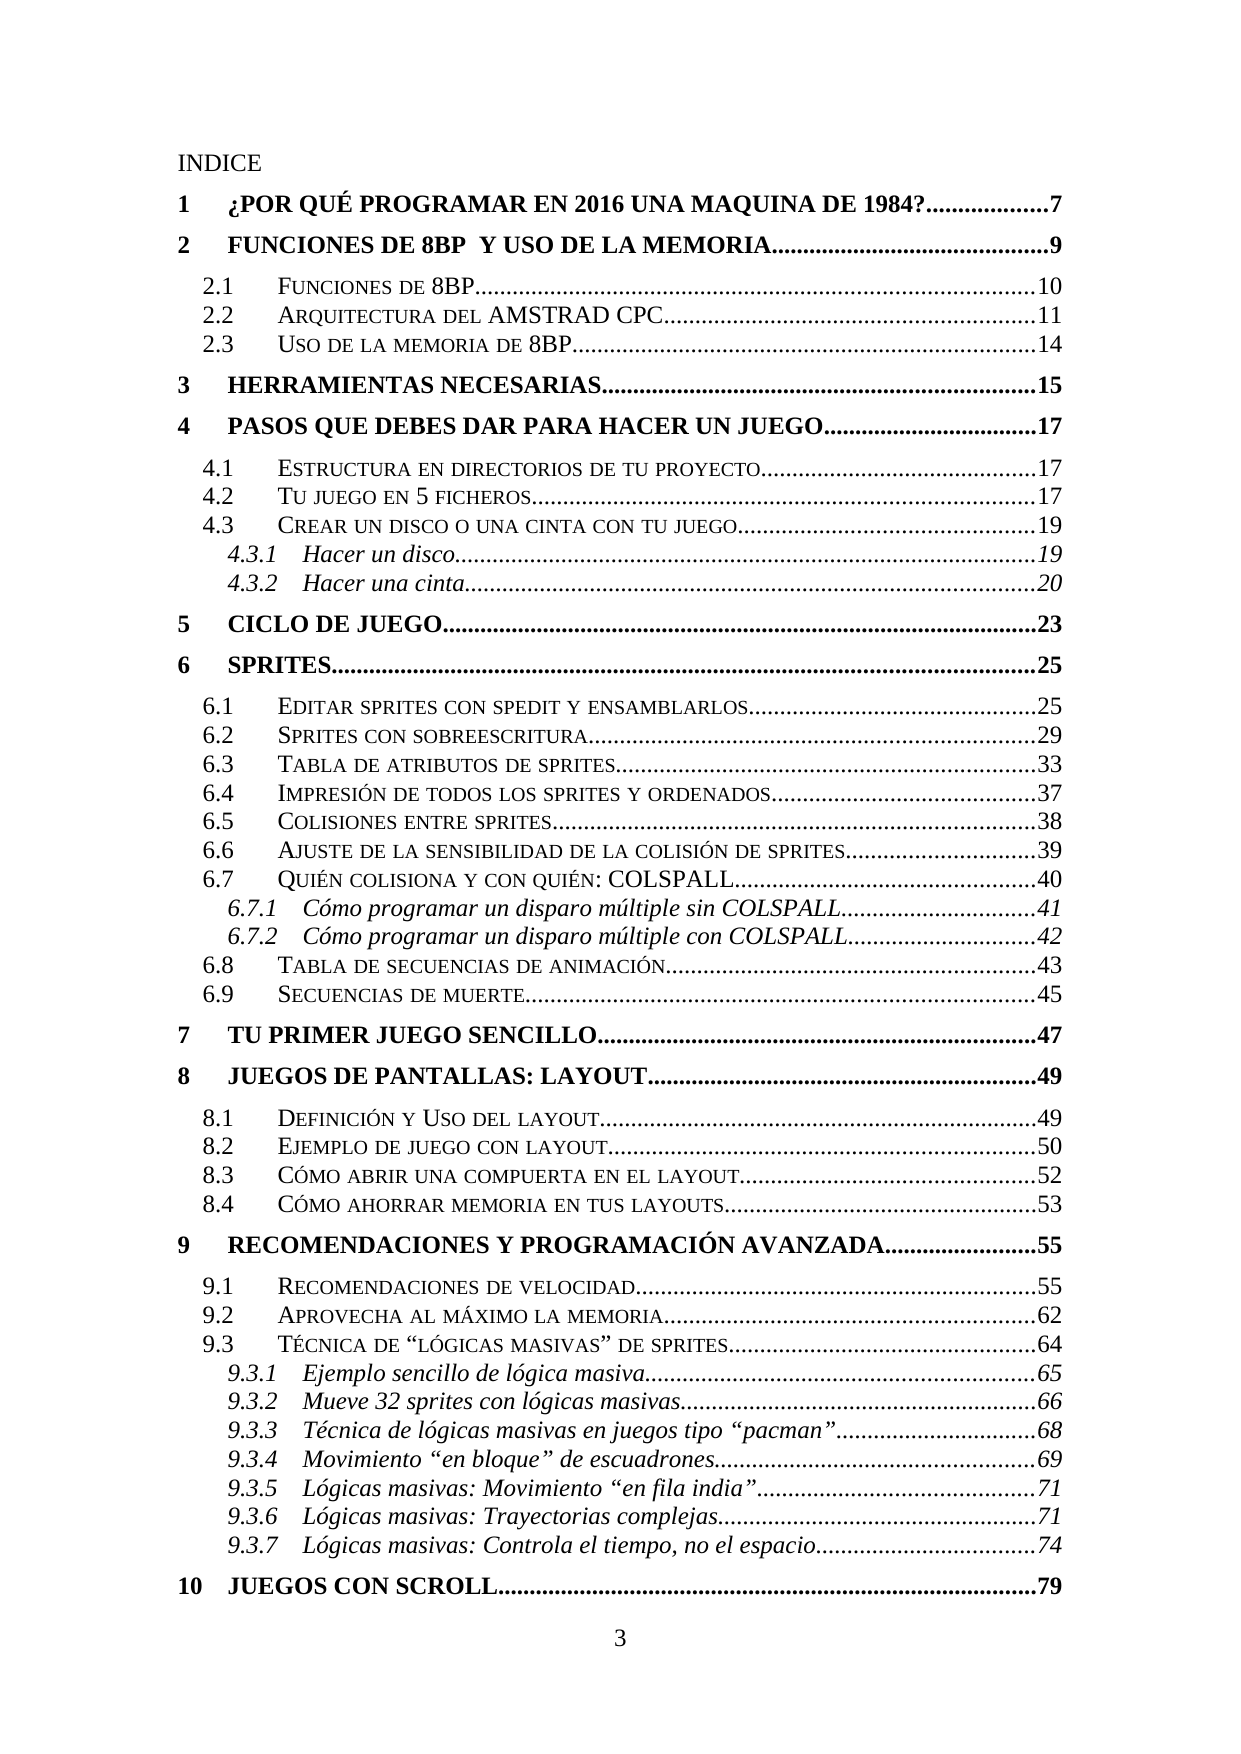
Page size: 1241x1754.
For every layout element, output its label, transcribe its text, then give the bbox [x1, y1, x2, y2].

text 5 Ciclo de juego 23 [177, 609, 1063, 638]
text 4.1 Estructura en directorios de tu proyecto 17 [202, 453, 1063, 481]
text 9.3.1 Ejemplo sencillo de lógica masiva 65 [227, 1358, 1063, 1386]
text 6.8 Tabla de secuencias de animación 43 [202, 950, 1063, 979]
text 6.1 Editar sprites con spedit y ensamblarlos 25 [202, 691, 1063, 720]
text 2.1 Funciones de 8BP 10 [202, 271, 1063, 300]
text 8.2 Ejemplo de juego con layout 50 [202, 1131, 1063, 1160]
text 6.3 Tabla de atributos de sprites 33 [202, 749, 1063, 778]
text 3 Herramientas necesarias 15 [177, 370, 1063, 399]
text 9.1 Recomendaciones de velocidad 55 [202, 1271, 1063, 1300]
text 9.3 Técnica de “lógicas masivas” de sprites 64 [202, 1329, 1063, 1358]
text 6.9 Secuencias de muerte 45 [202, 979, 1063, 1008]
text 8.3 Cómo abrir una compuerta en el layout 52 [202, 1160, 1063, 1189]
text 6.7.2 Cómo programar un disparo múltiple con COLSPALL 42 [227, 921, 1063, 950]
text 4 Pasos que debes dar para hacer un juego 17 [177, 411, 1063, 440]
text 9.3.5 Lógicas masivas: Movimiento “en fila india” 71 [227, 1473, 1063, 1501]
text INDICE [177, 148, 1063, 176]
text 9.3.6 Lógicas masivas: Trayectorias complejas 71 [227, 1501, 1063, 1530]
text 8 Juegos de pantallas: layout 49 [177, 1061, 1063, 1090]
text 4.2 Tu juego en 5 ficheros 17 [202, 481, 1063, 510]
text 4.3.1 Hacer un disco 19 [227, 539, 1063, 568]
text 8.4 Cómo ahorrar memoria en tus layouts 53 [202, 1189, 1063, 1218]
text 6.7 Quién colisiona y con quién: COLSPALL 40 [202, 864, 1063, 893]
text 2.3 Uso de la memoria de 8BP 14 [202, 329, 1063, 358]
text 7 Tu primer juego sencillo 47 [177, 1020, 1063, 1049]
text 9 Recomendaciones y programación avanzada 55 [177, 1230, 1063, 1259]
text 2.2 Arquitectura del AMSTRAD CPC 11 [202, 300, 1063, 329]
text 6.7.1 Cómo programar un disparo múltiple sin COLSPALL 41 [227, 893, 1063, 921]
text 2 Funciones de 8BP y uso de la memoria 9 [177, 230, 1063, 259]
text 6 Sprites 25 [177, 650, 1063, 679]
text 9.3.4 Movimiento “en bloque” de escuadrones 69 [227, 1444, 1063, 1473]
text 6.2 Sprites con sobreescritura 29 [202, 720, 1063, 749]
text 4.3 Crear un disco o una cinta con tu juego 19 [202, 510, 1063, 539]
text 9.3.2 Mueve 32 sprites con lógicas masivas 66 [227, 1386, 1063, 1415]
text 1 ¿Por qué programar en 2016 una maquina de 1984? 7 [177, 189, 1063, 218]
text 9.3.3 Técnica de lógicas masivas en juegos tipo “pacman” 68 [227, 1415, 1063, 1444]
text 9.2 Aprovecha al máximo la memoria 62 [202, 1300, 1063, 1329]
text 9.3.7 Lógicas masivas: Controla el tiempo, no el espacio 74 [227, 1530, 1063, 1559]
text 6.6 Ajuste de la sensibilidad de la colisión de sprites 39 [202, 835, 1063, 864]
text 6.5 Colisiones entre sprites 38 [202, 806, 1063, 835]
text 10 Juegos con scroll 79 [177, 1571, 1063, 1600]
text 6.4 Impresión de todos los sprites y ordenados 37 [202, 778, 1063, 806]
text 4.3.2 Hacer una cinta 20 [227, 568, 1063, 596]
text 8.1 Definición y Uso del layout 49 [202, 1103, 1063, 1131]
